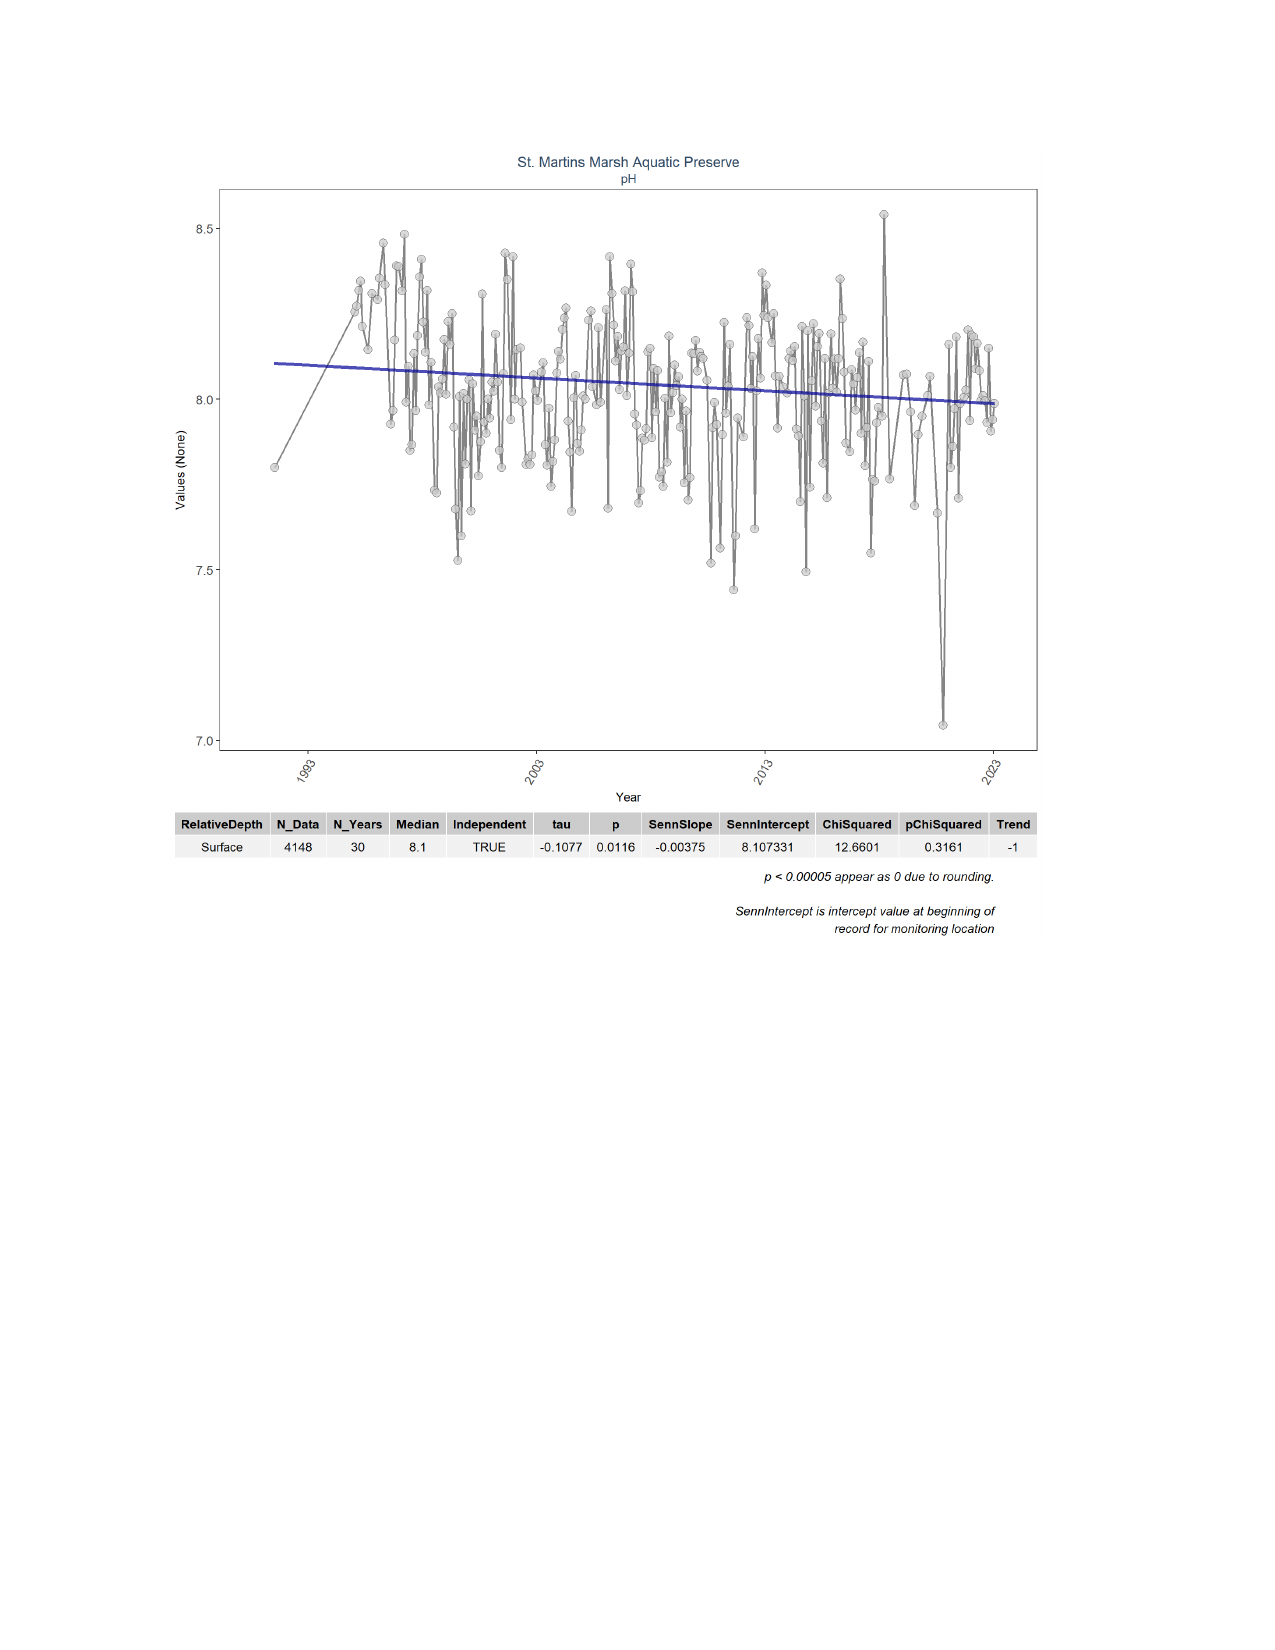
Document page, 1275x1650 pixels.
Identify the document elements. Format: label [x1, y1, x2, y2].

picture [168, 150, 1044, 938]
